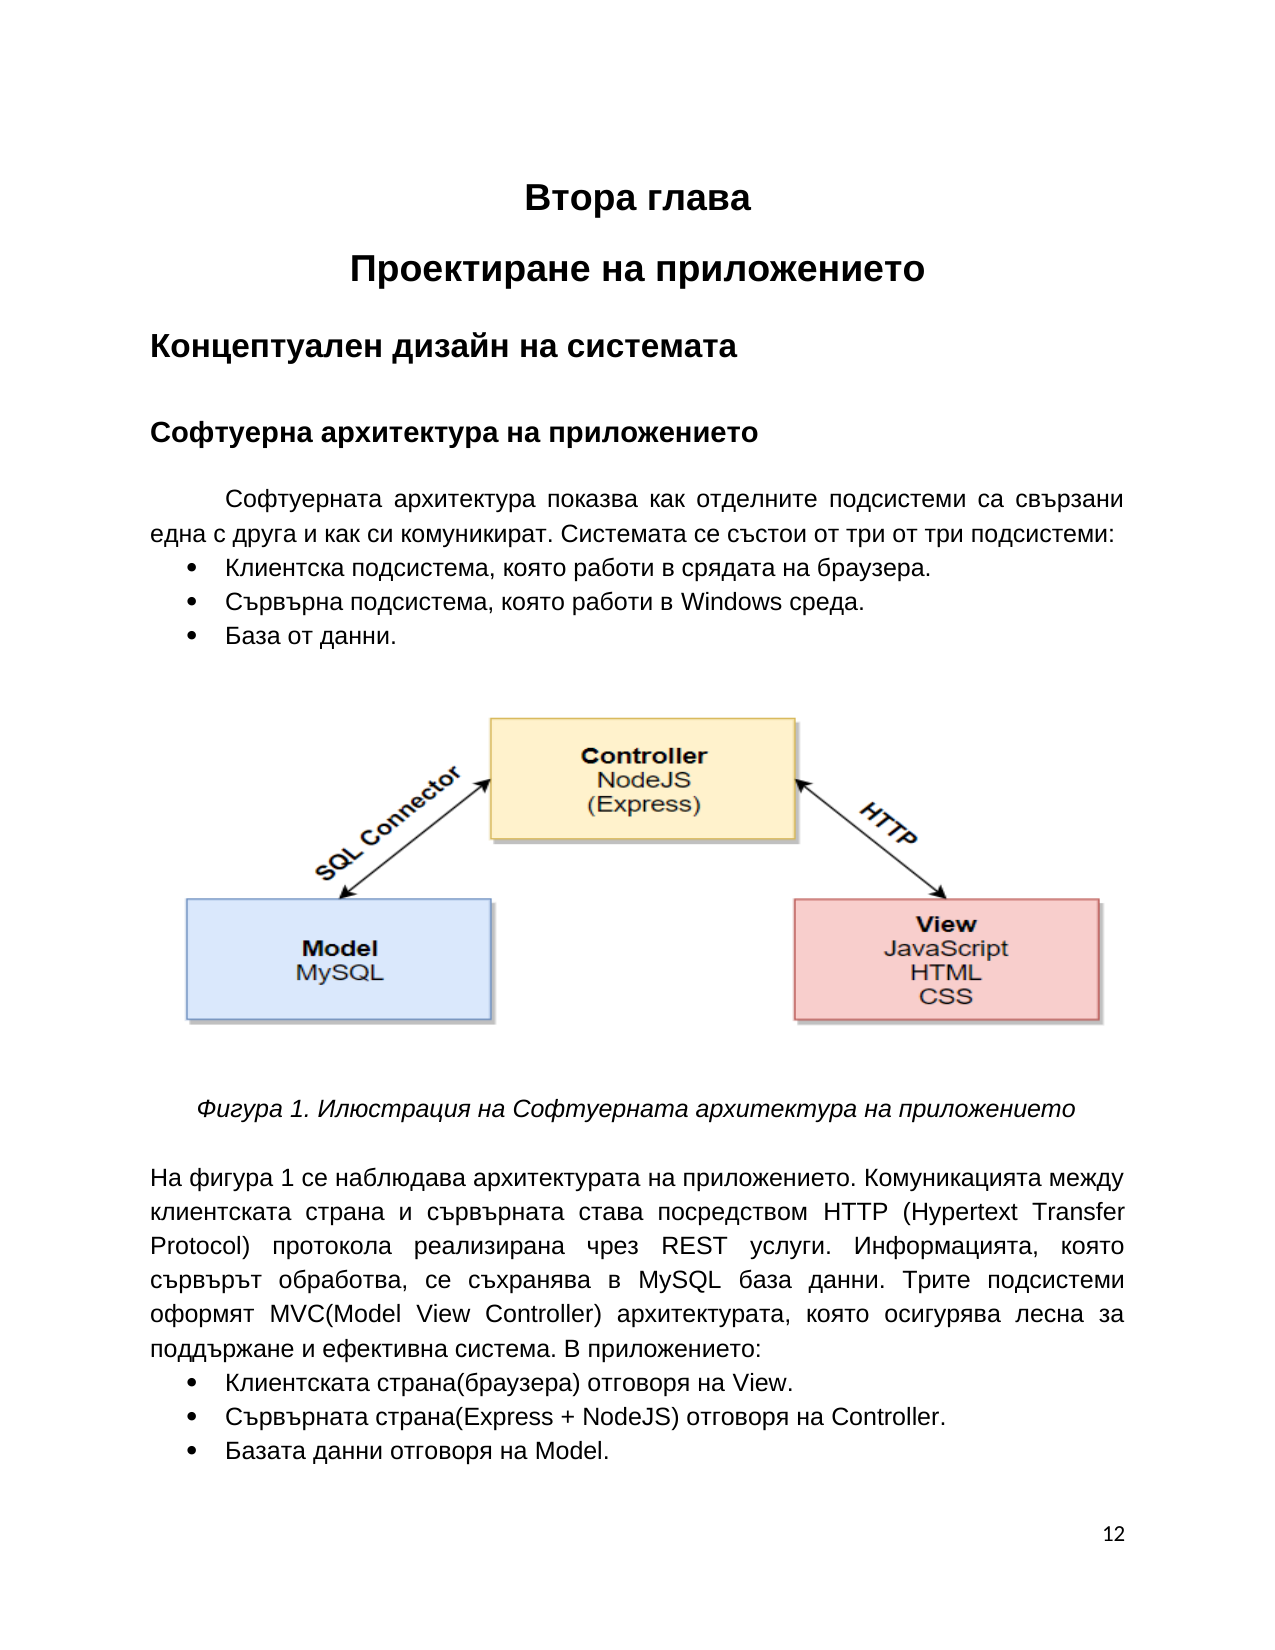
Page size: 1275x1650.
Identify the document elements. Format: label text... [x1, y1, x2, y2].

text Софтуерната архитектура показва как отделните подсистеми са свързани една с друга и как си комуникират. Системата се състои от три от три подсистеми: [150, 484, 1125, 547]
list Сървърна подсистема, която работи в Windows среда. [187, 587, 1125, 616]
text На фигура 1 се наблюдава архитектурата на приложението. Комуникацията между клиентската страна и сървърната става посредством HTTP (Hypertext Transfer Protocol) протокола реализирана чрез REST услуги. Информацията, която сървърът обработва, се съхранява в MySQL база данни. Трите подсистеми оформят MVC(Model View Controller) архитектурата, която осигурява лесна за поддържане и ефективна система. В приложението: [150, 1163, 1125, 1362]
text Фигура 1. Илюстрация на Софтуерната архитектура на приложението [150, 1094, 1125, 1123]
list Базата данни отговоря на Model. [187, 1436, 1125, 1465]
list Клиентска подсистема, която работи в срядата на браузера. [187, 553, 1125, 582]
subtitle Концептуален дизайн на системата [150, 326, 1125, 364]
list База от данни. [187, 621, 1125, 650]
list Клиентската страна(браузера) отговоря на View. [187, 1368, 1125, 1397]
picture [150, 689, 1141, 1056]
subtitle Втора глава [150, 175, 1125, 218]
subtitle Софтуерна архитектура на приложението [150, 415, 1125, 448]
subtitle Проектиране на приложението [150, 247, 1125, 290]
list Сървърната страна(Express + NodeJS) отговоря на Controller. [187, 1402, 1125, 1431]
